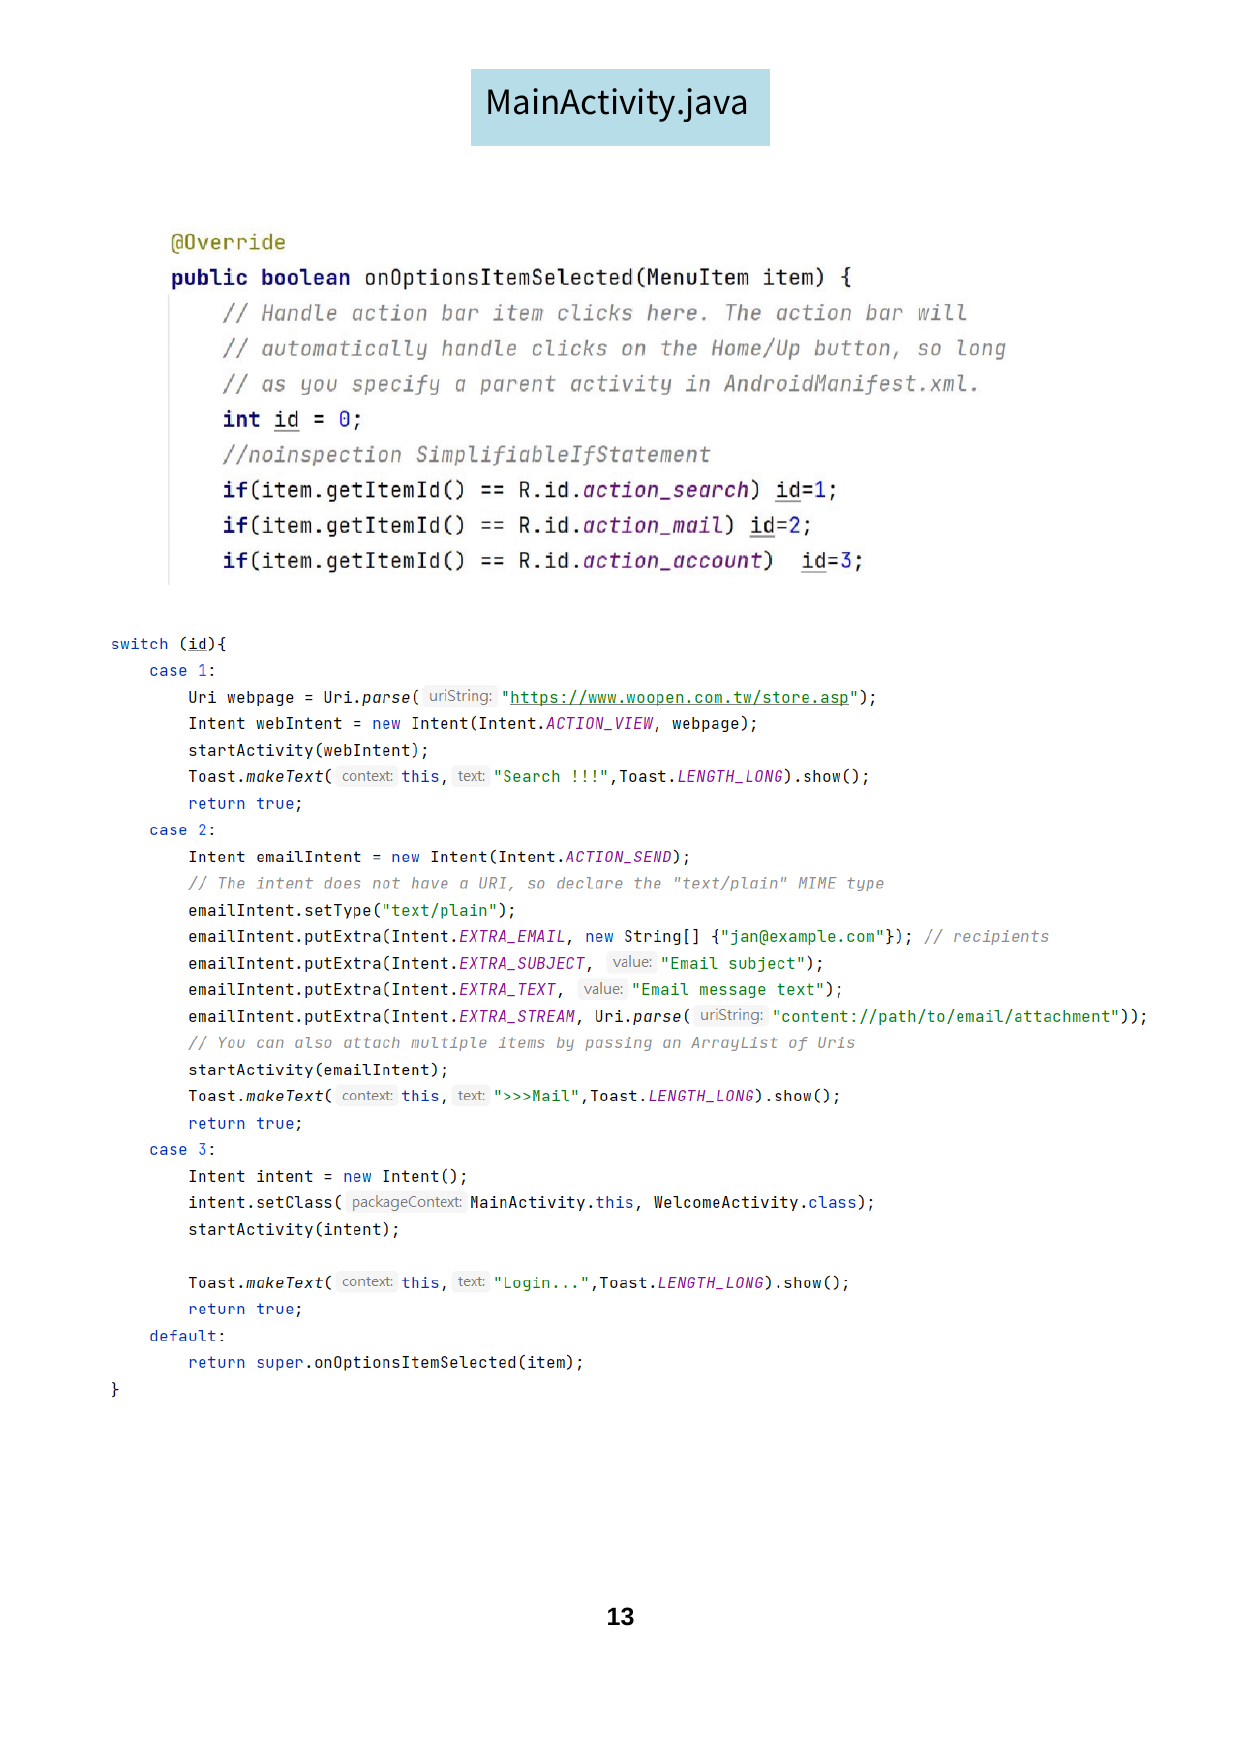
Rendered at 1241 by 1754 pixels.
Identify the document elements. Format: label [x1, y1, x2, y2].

picture [52, 617, 1202, 1401]
picture [165, 227, 1041, 585]
